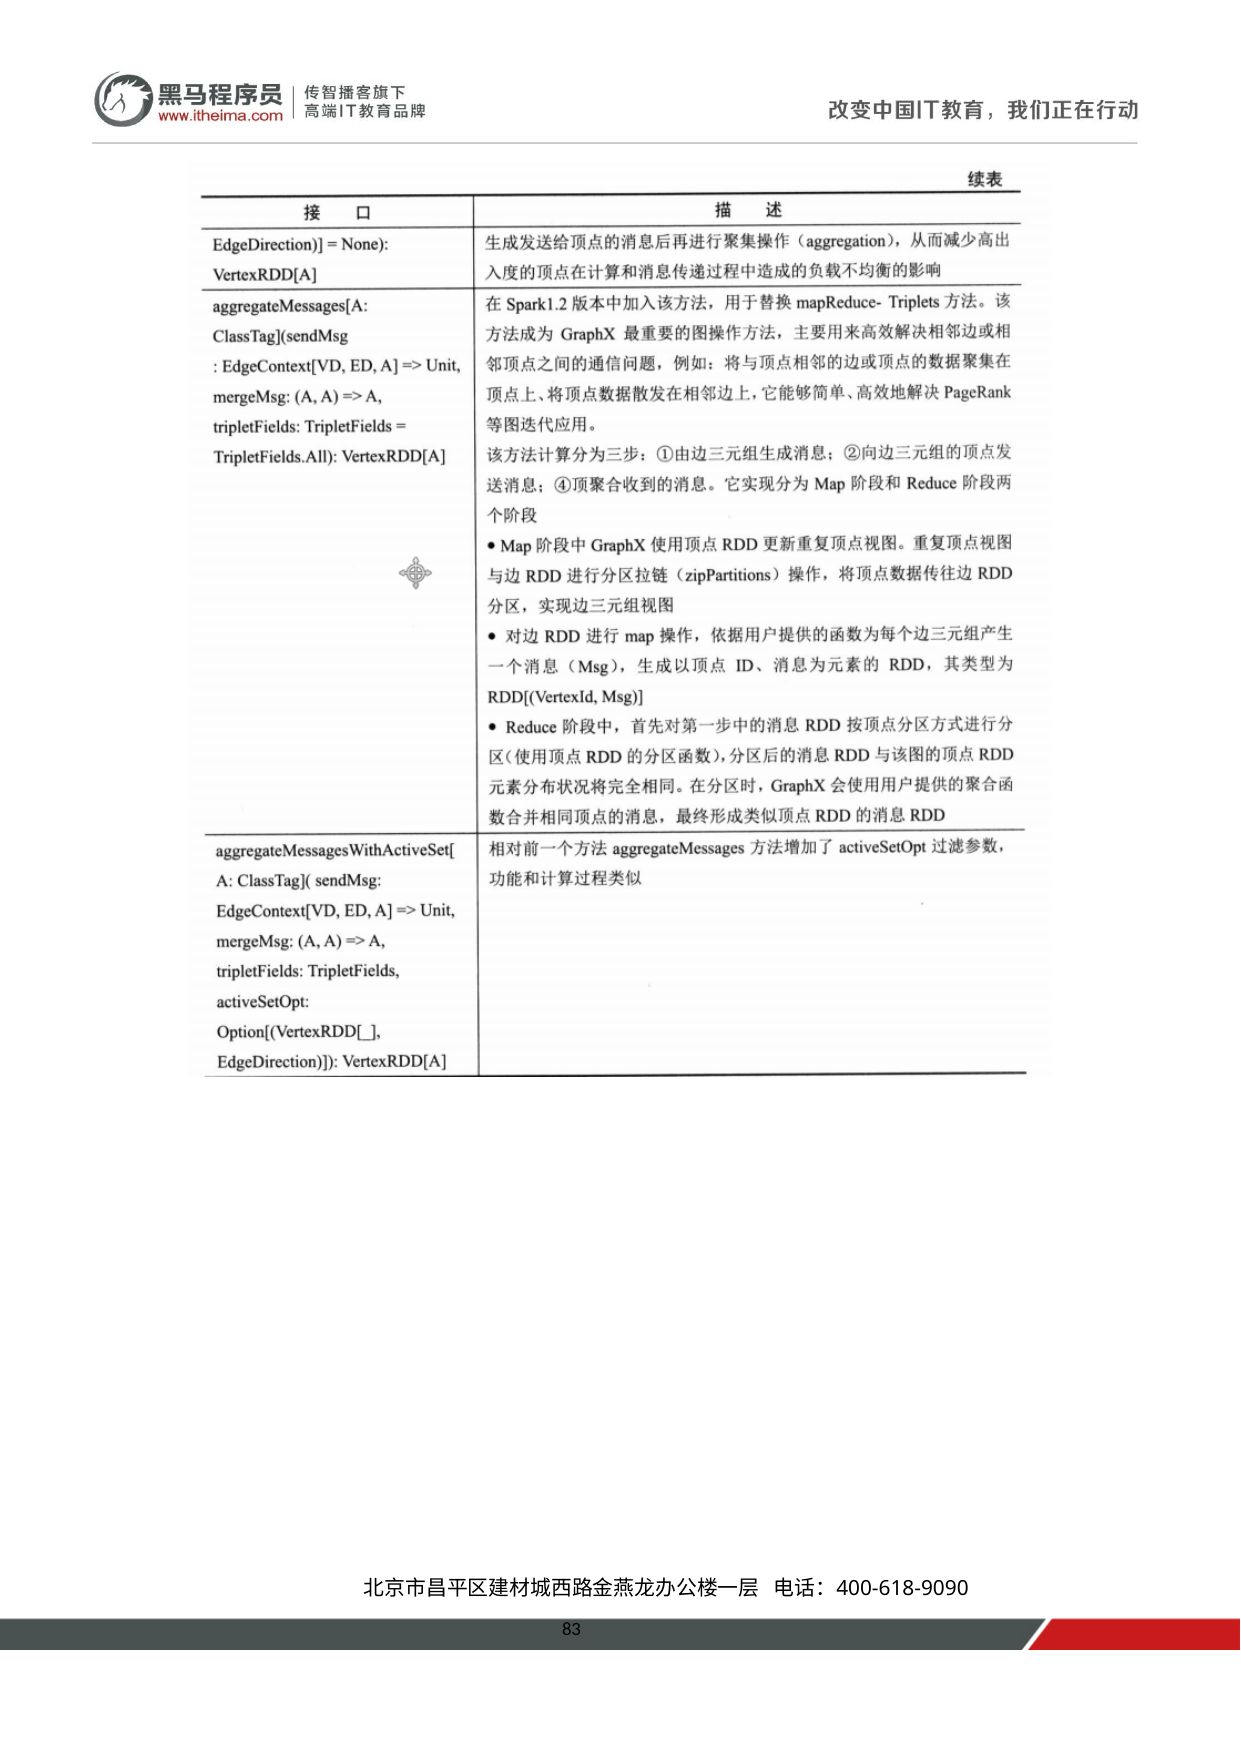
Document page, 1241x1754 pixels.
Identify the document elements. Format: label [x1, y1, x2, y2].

picture [0, 1559, 1241, 1650]
picture [187, 162, 1052, 1077]
picture [0, 1, 1241, 151]
